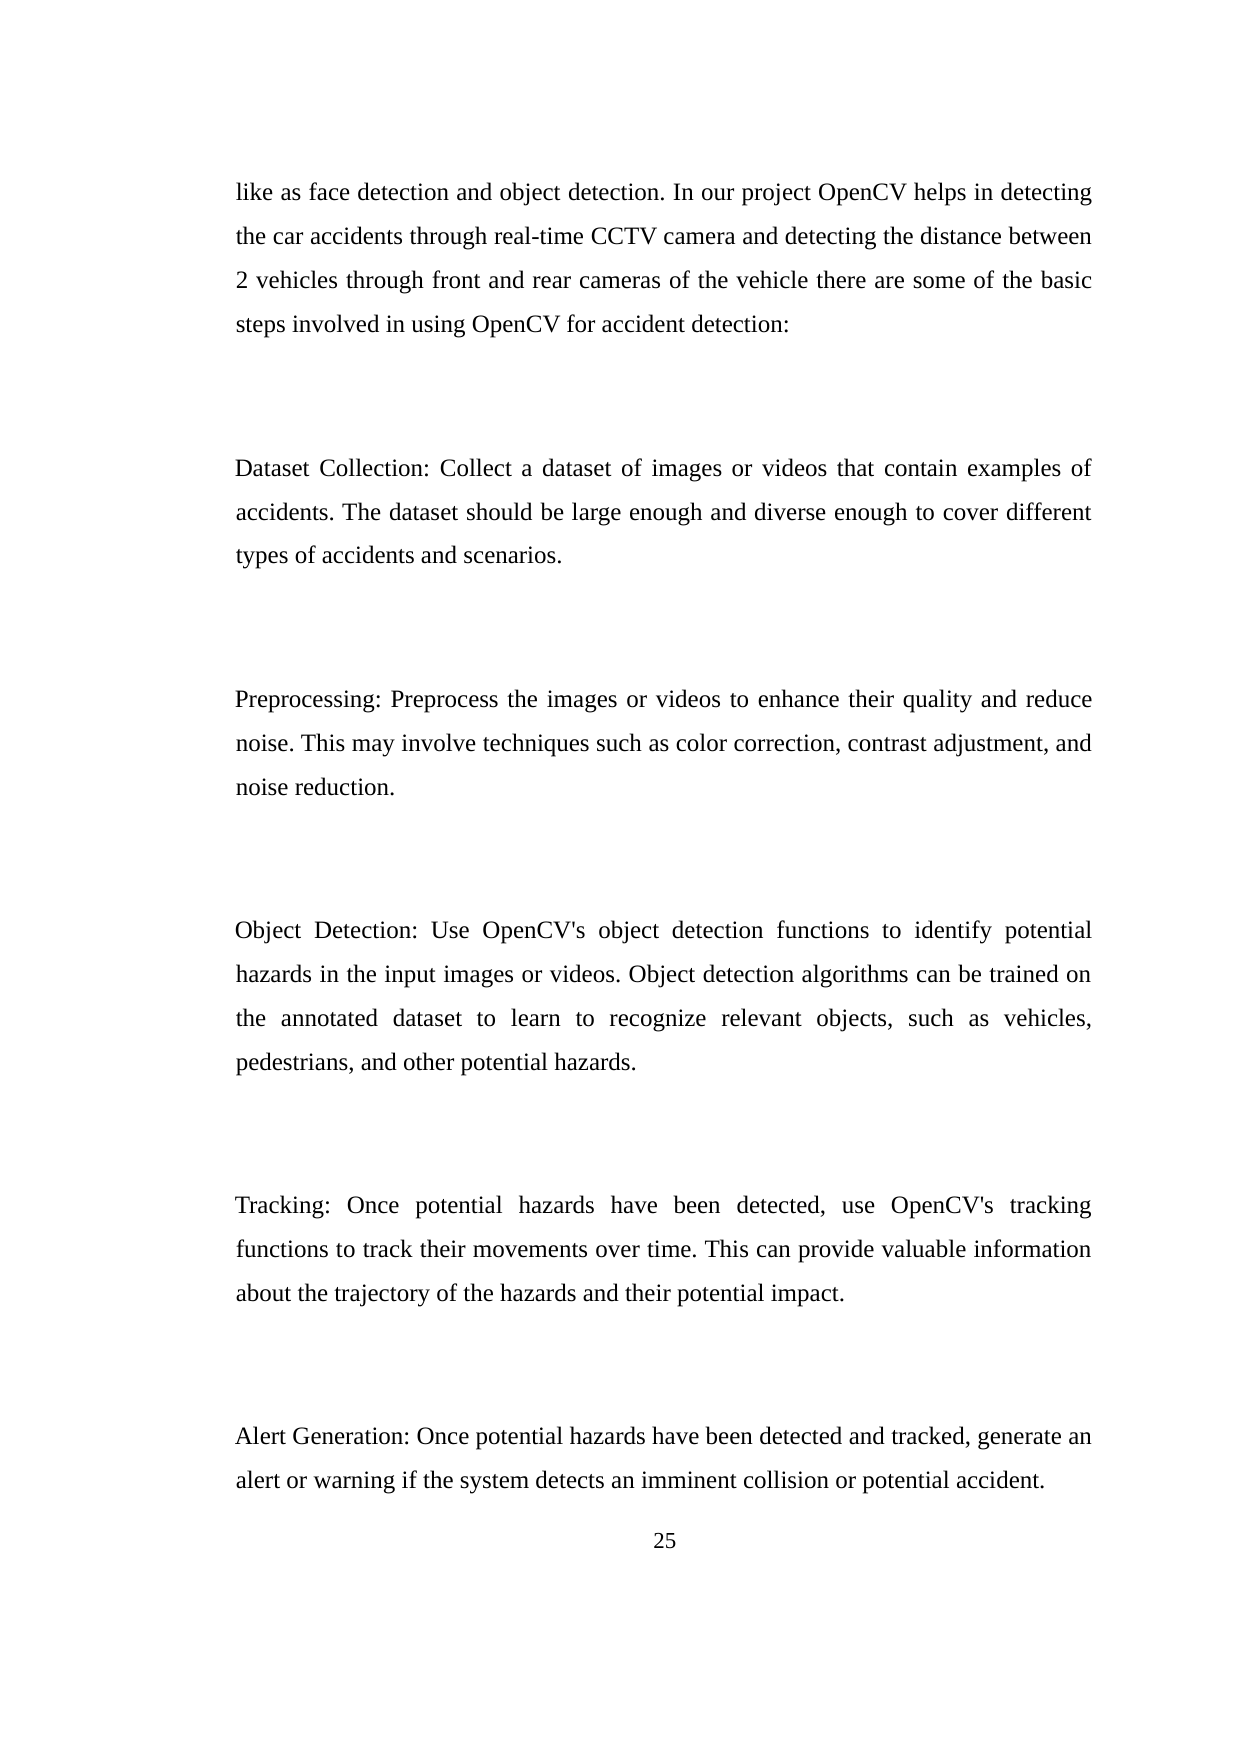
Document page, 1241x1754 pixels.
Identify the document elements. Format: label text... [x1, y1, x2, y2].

text Alert Generation: Once potential hazards have been detected and tracked, generate an alert or warning if the system detects an imminent collision or potential accident. [234, 1421, 1093, 1494]
text Dataset Collection: Collect a dataset of images or videos that contain examples of accidents. The dataset should be large enough and diverse enough to cover different types of accidents and scenarios. [234, 453, 1093, 569]
text Object Detection: Use OpenCV's object detection functions to identify potential hazards in the input images or videos. Object detection algorithms can be trained on the annotated dataset to learn to recognize relevant objects, such as vehicles, pedestrians, and other potential hazards. [234, 916, 1093, 1076]
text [234, 177, 1093, 338]
text Tracking: Once potential hazards have been detected, use OpenCV's tracking functions to track their movements over time. This can provide valuable information about the trajectory of the hazards and their potential impact. [234, 1190, 1093, 1307]
text Preprocessing: Preprocess the images or videos to enhance their quality and reduce noise. This may involve techniques such as color correction, contrast adjustment, and noise reduction. [234, 684, 1093, 801]
